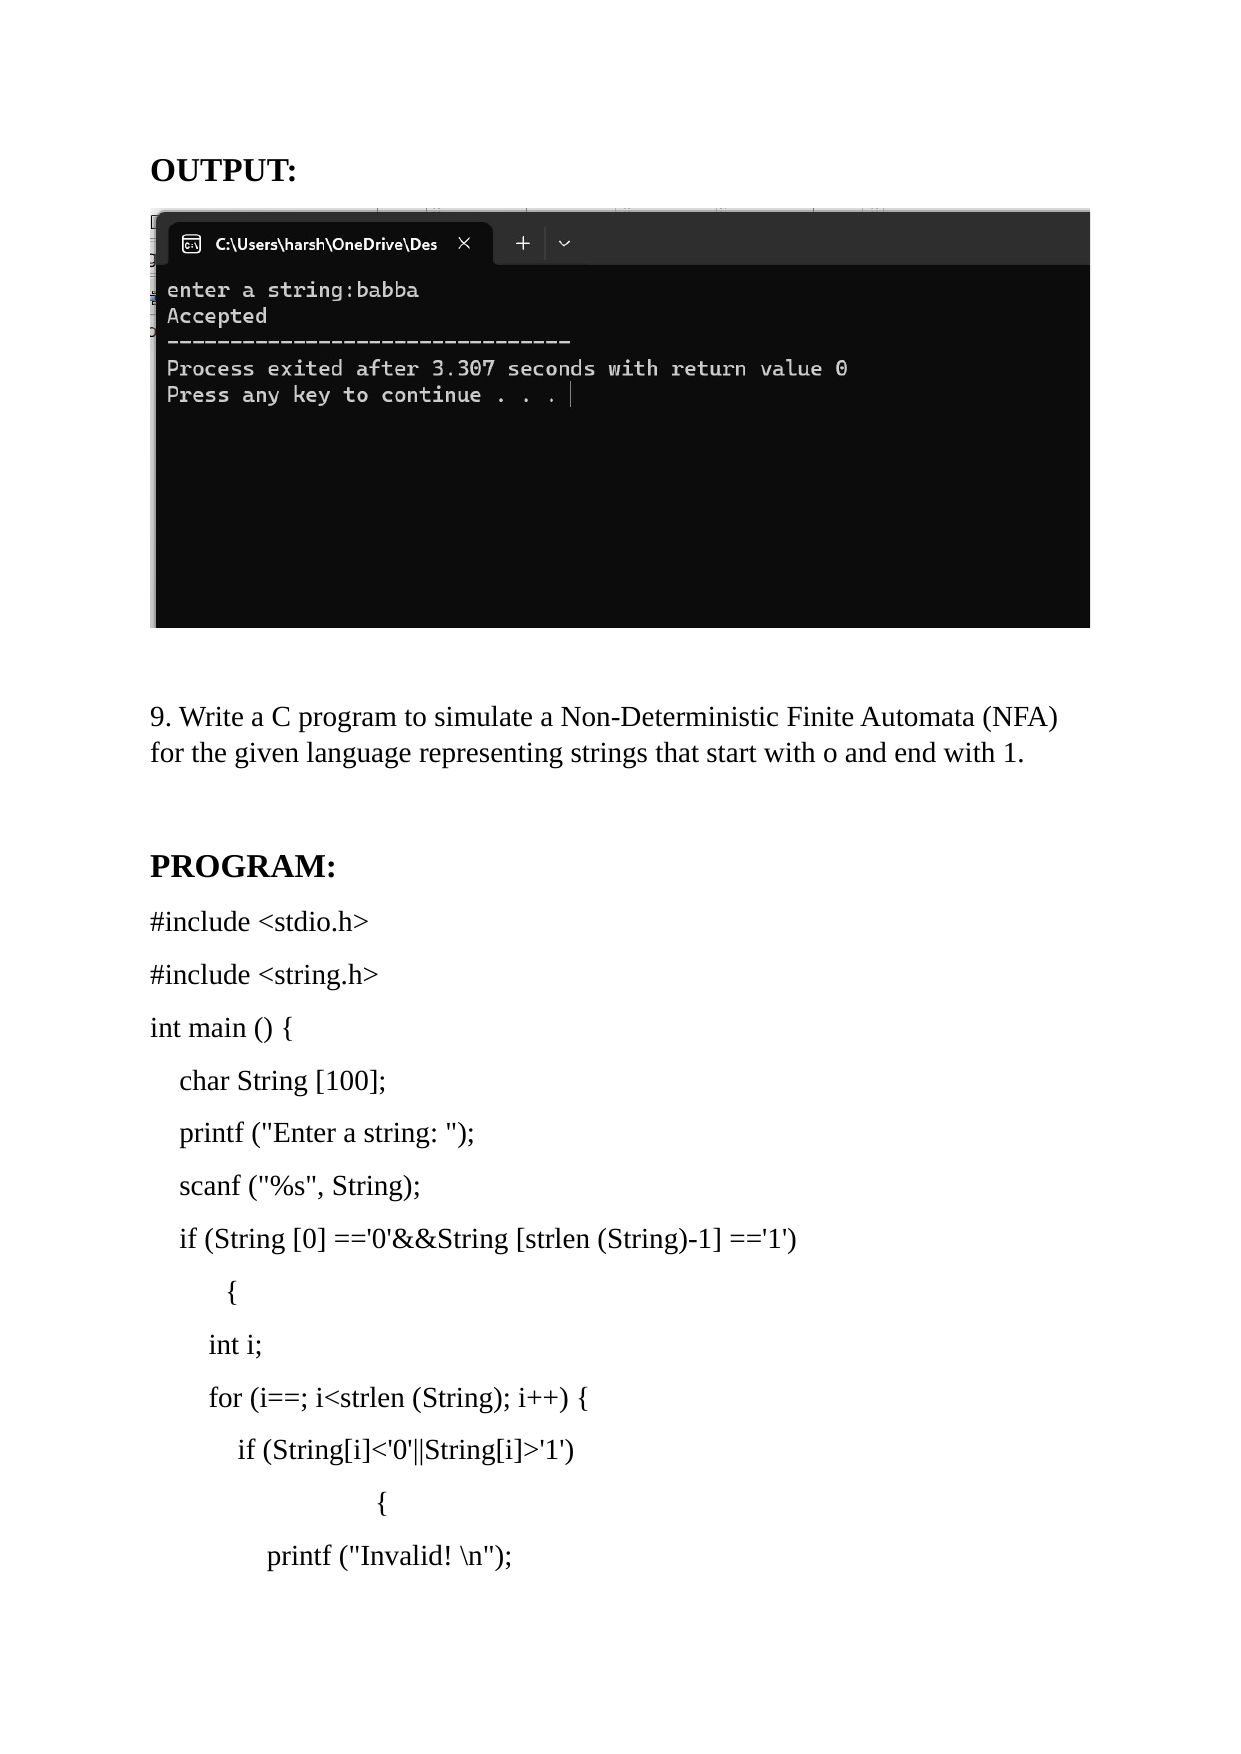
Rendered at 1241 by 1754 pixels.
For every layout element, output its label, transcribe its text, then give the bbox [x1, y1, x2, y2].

text for (i==; i<strlen (String); i++) { [150, 1380, 1090, 1413]
text scanf ("%s", String); [150, 1168, 1090, 1202]
text { [150, 1274, 1090, 1308]
text printf ("Enter a string: "); [150, 1116, 1090, 1149]
text #include <stdio.h> [150, 904, 1090, 938]
text int i; [150, 1327, 1090, 1360]
text #include <string.h> [150, 957, 1090, 991]
text char String [100]; [150, 1063, 1090, 1096]
text 9. Write a C program to simulate a Non-Deterministic Finite Automata (NFA) for the given language representing strings that start with o and end with 1. [150, 699, 1090, 769]
text int main () { [150, 1010, 1090, 1043]
text printf ("Invalid! \n"); [150, 1538, 1090, 1572]
text OUTPUT: [150, 150, 1090, 188]
picture [150, 208, 1091, 628]
text if (String [0] =='0'&&String [strlen (String)-1] =='1') [150, 1221, 1090, 1255]
text { [150, 1485, 1090, 1519]
text if (String[i]<'0'||String[i]>'1') [150, 1432, 1090, 1466]
text PROGRAM: [150, 846, 1090, 885]
